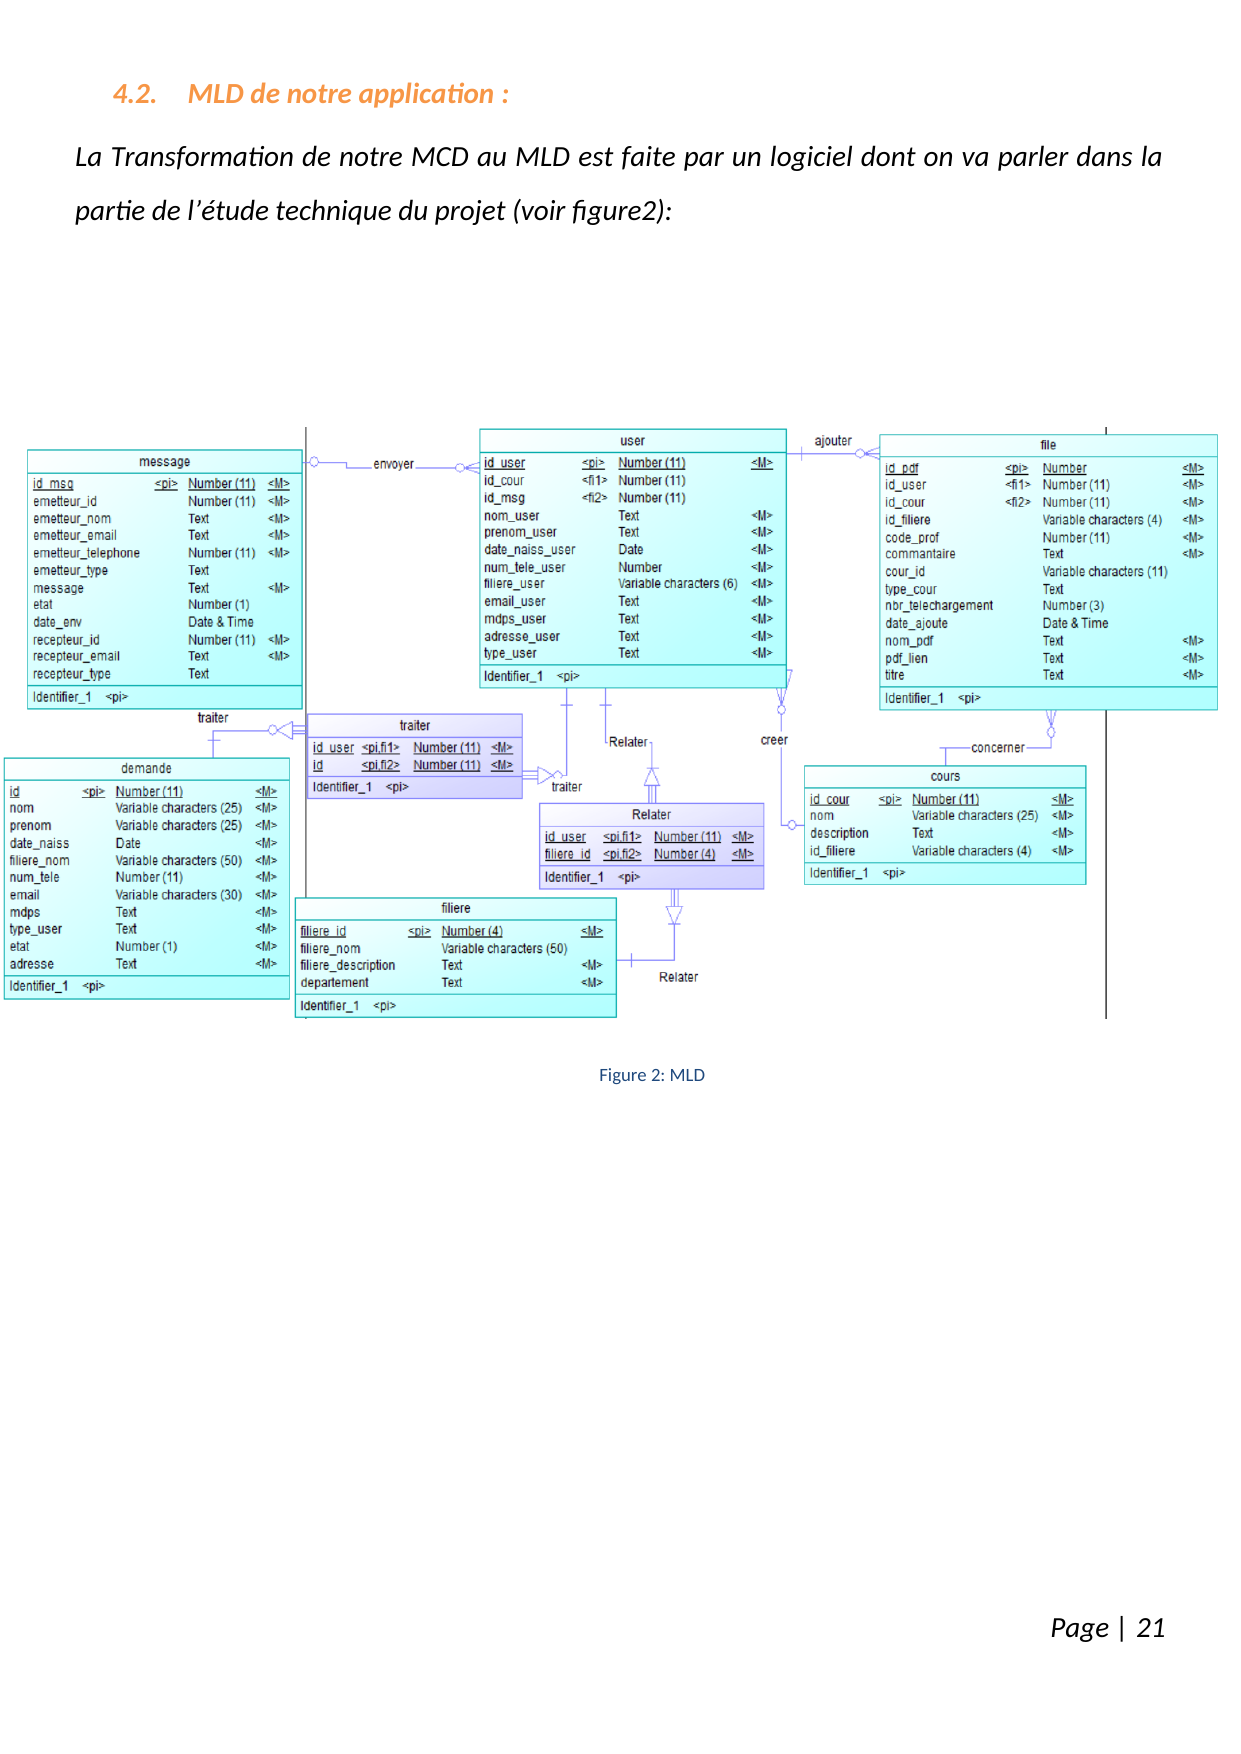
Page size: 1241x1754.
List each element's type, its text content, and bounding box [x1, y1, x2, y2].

text La Transformation de notre MCD au MLD est faite par un logiciel dont on va parler dans la partie de l’étude technique du projet (voir figure2): [75, 138, 1165, 227]
picture [0, 427, 1236, 1019]
subtitle MLD de notre application : [112, 75, 1165, 111]
